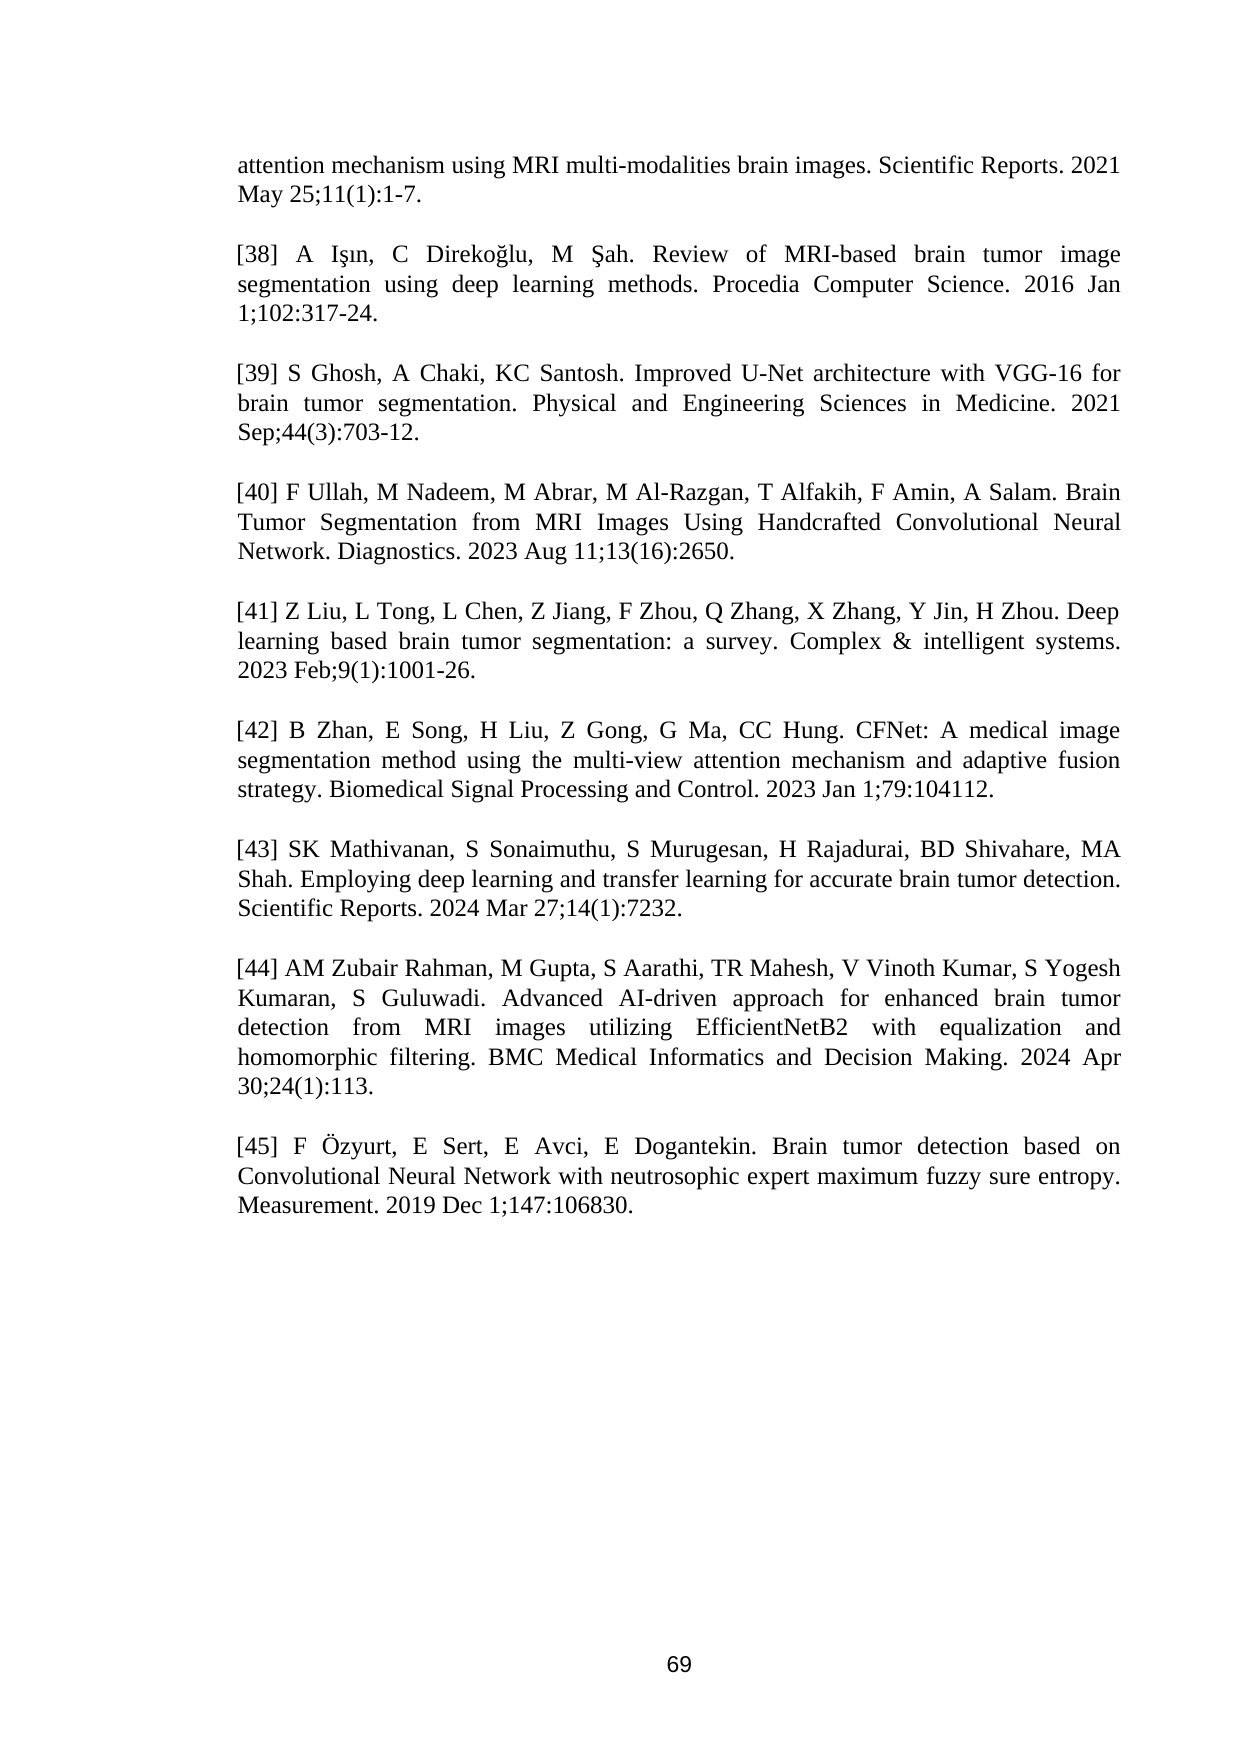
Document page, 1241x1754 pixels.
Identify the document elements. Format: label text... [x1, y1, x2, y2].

text [40] F Ullah, M Nadeem, M Abrar, M Al-Razgan, T Alfakih, F Amin, A Salam. Brain Tumor Segmentation from MRI Images Using Handcrafted Convolutional Neural Network. Diagnostics. 2023 Aug 11;13(16):2650. [236, 477, 1122, 565]
text [44] AM Zubair Rahman, M Gupta, S Aarathi, TR Mahesh, V Vinoth Kumar, S Yogesh Kumaran, S Guluwadi. Advanced AI-driven approach for enhanced brain tumor detection from MRI images utilizing EfficientNetB2 with equalization and homomorphic filtering. BMC Medical Informatics and Decision Making. 2024 Apr 30;24(1):113. [236, 953, 1122, 1100]
text [41] Z Liu, L Tong, L Chen, Z Jiang, F Zhou, Q Zhang, X Zhang, Y Jin, H Zhou. Deep learning based brain tumor segmentation: a survey. Complex & intelligent systems. 2023 Feb;9(1):1001-26. [236, 596, 1122, 684]
text [43] SK Mathivanan, S Sonaimuthu, S Murugesan, H Rajadurai, BD Shivahare, MA Shah. Employing deep learning and transfer learning for accurate brain tumor detection. Scientific Reports. 2024 Mar 27;14(1):7232. [236, 834, 1122, 922]
text [45] F Özyurt, E Sert, E Avci, E Dogantekin. Brain tumor detection based on Convolutional Neural Network with neutrosophic expert maximum fuzzy sure entropy. Measurement. 2019 Dec 1;147:106830. [236, 1131, 1122, 1219]
text [39] S Ghosh, A Chaki, KC Santosh. Improved U-Net architecture with VGG-16 for brain tumor segmentation. Physical and Engineering Sciences in Medicine. 2021 Sep;44(3):703-12. [236, 358, 1122, 446]
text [236, 150, 1122, 208]
text [38] A Işın, C Direkoğlu, M Şah. Review of MRI-based brain tumor image segmentation using deep learning methods. Procedia Computer Science. 2016 Jan 1;102:317-24. [236, 239, 1122, 327]
text [42] B Zhan, E Song, H Liu, Z Gong, G Ma, CC Hung. CFNet: A medical image segmentation method using the multi-view attention mechanism and adaptive fusion strategy. Biomedical Signal Processing and Control. 2023 Jan 1;79:104112. [236, 715, 1122, 803]
